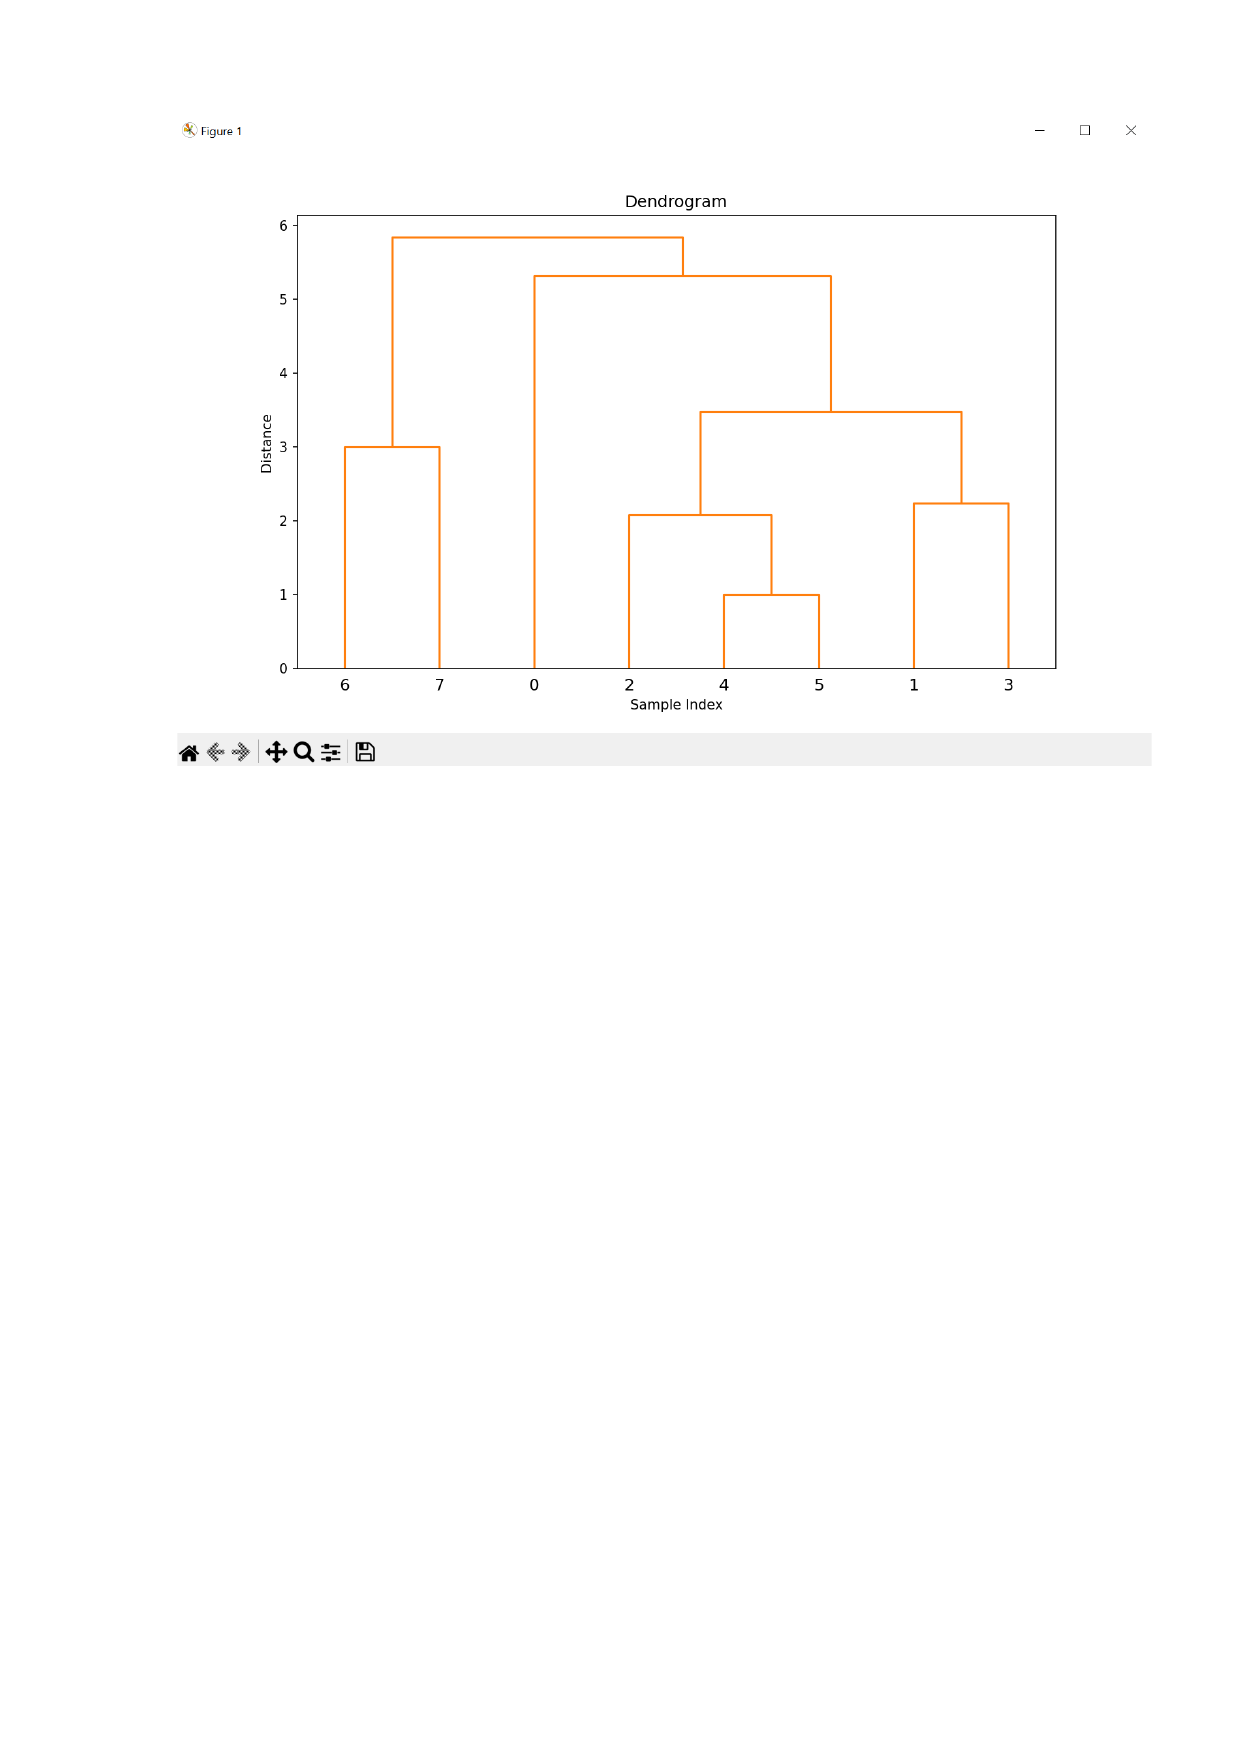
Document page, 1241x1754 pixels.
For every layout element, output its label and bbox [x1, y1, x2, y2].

picture [177, 118, 1152, 766]
